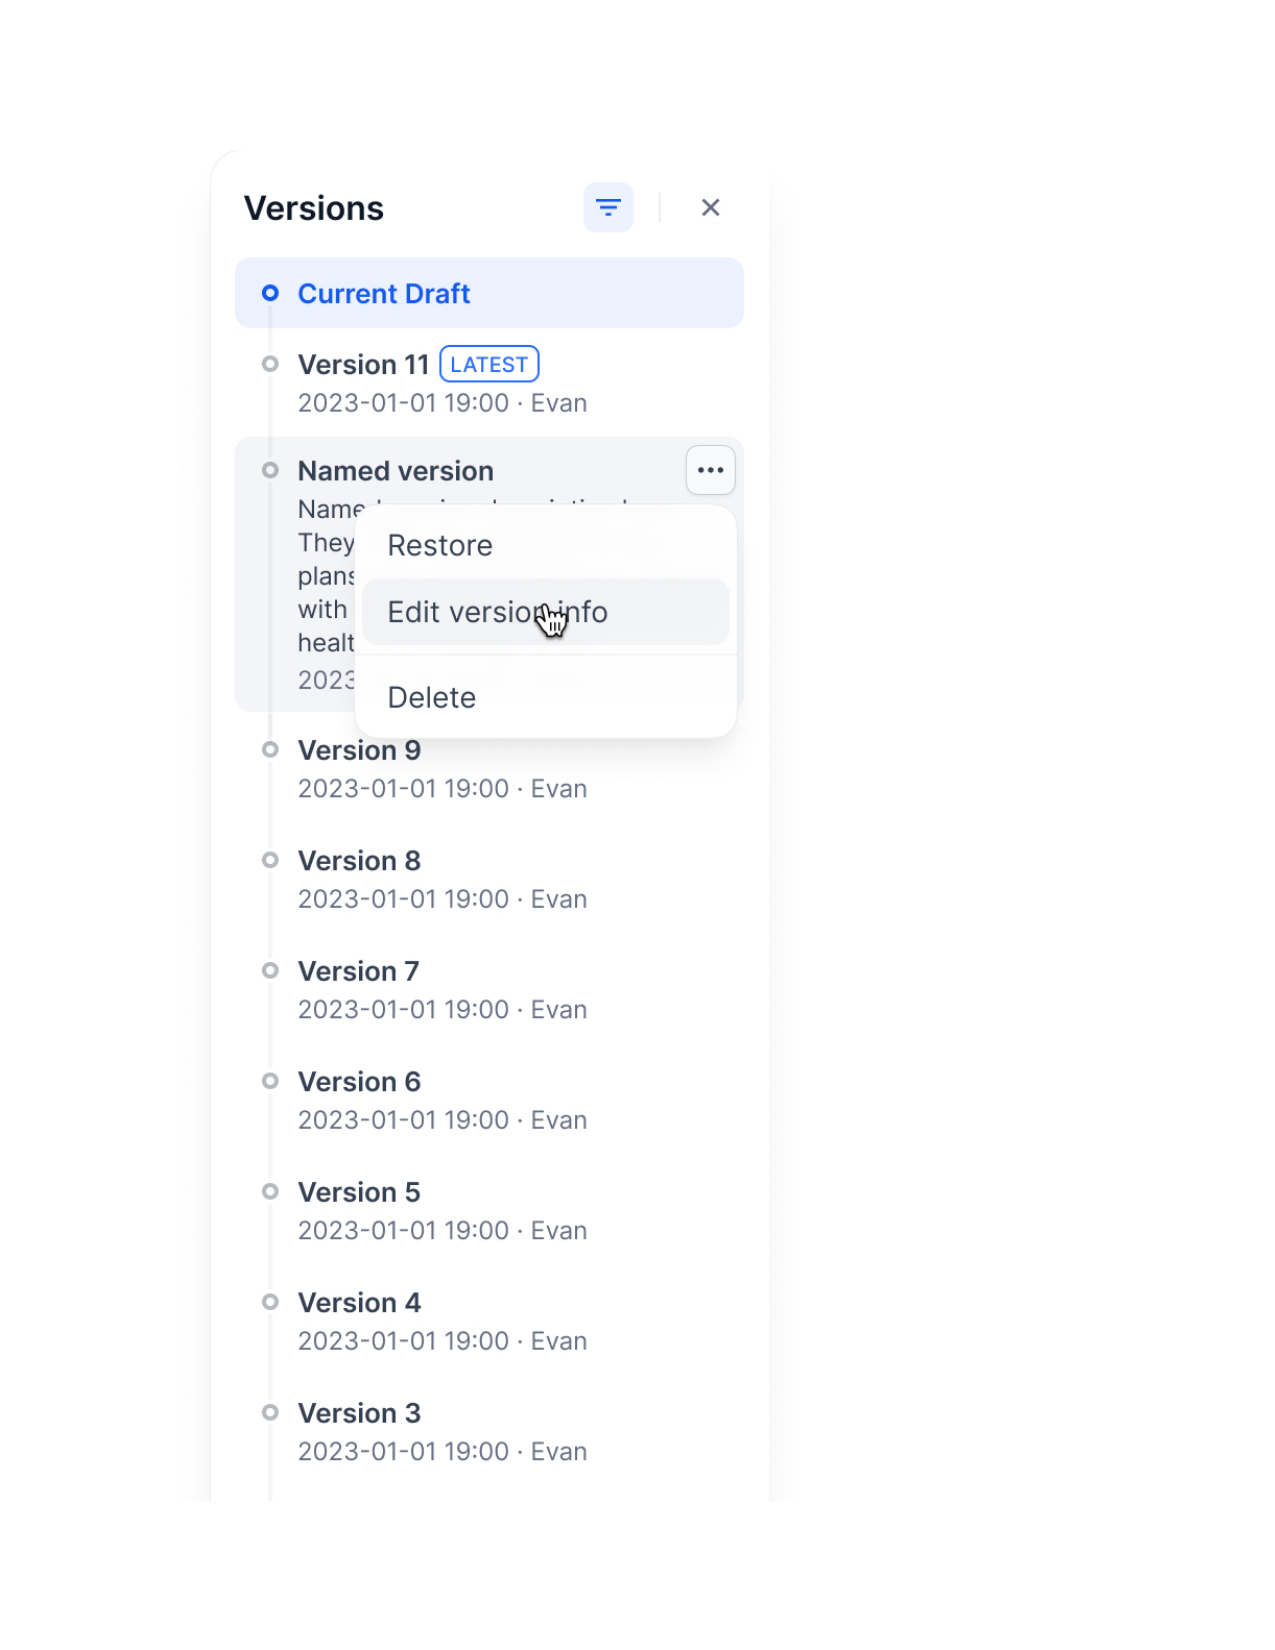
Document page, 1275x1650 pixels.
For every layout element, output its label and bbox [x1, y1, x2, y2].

picture [168, 150, 811, 1501]
